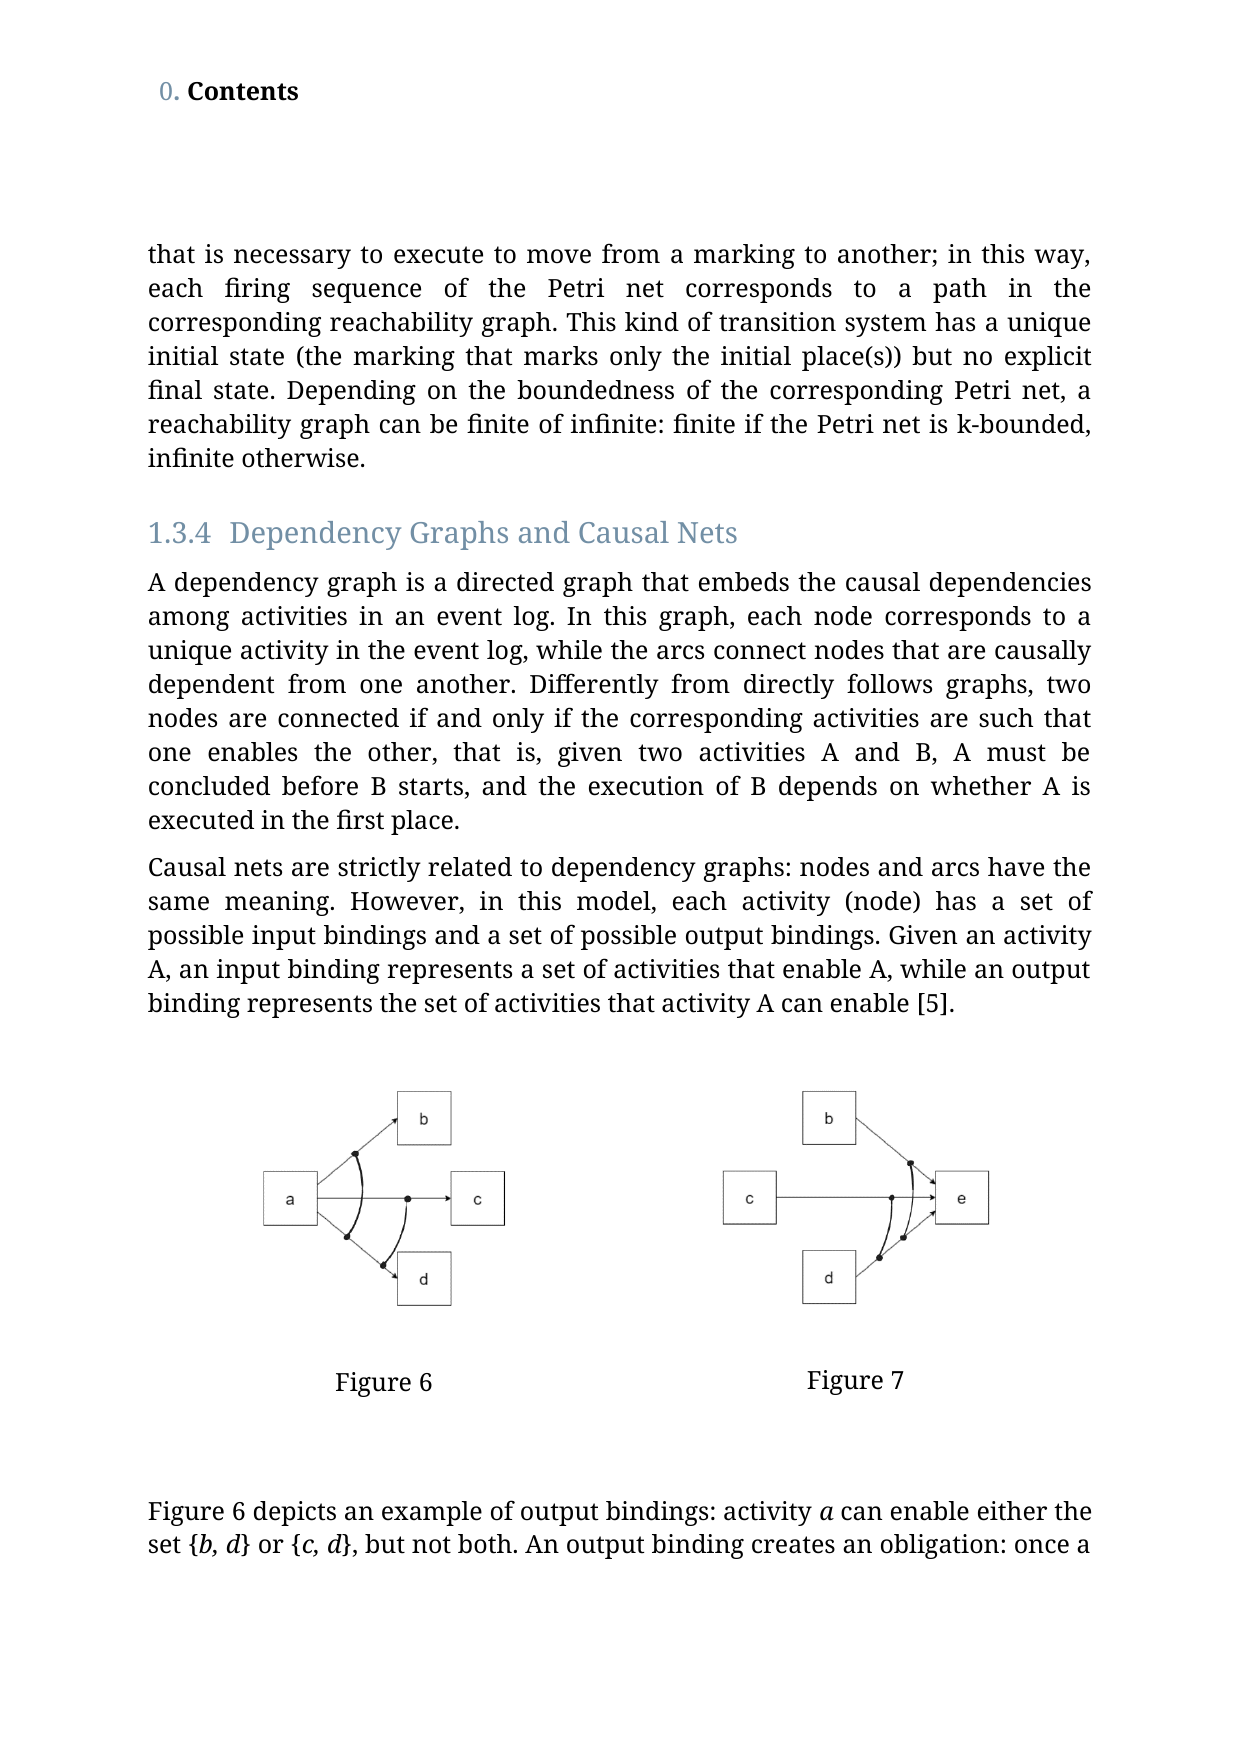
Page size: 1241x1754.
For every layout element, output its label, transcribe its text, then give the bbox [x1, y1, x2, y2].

subtitle Dependency Graphs and Causal Nets [148, 512, 1092, 552]
text Causal nets are strictly related to dependency graphs: nodes and arcs have the same meaning. However, in this model, each activity (node) has a set of possible input bindings and a set of possible output bindings. Given an activity A, an input binding represents a set of activities that enable A, while an output binding represents the set of activities that activity A can enable. [148, 849, 1092, 1020]
picture [216, 1044, 551, 1352]
table_header Figure 6 [148, 1032, 619, 1481]
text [148, 236, 1092, 475]
table_header Figure 7 [620, 1032, 1091, 1481]
text A dependency graph is a directed graph that embeds the causal dependencies among activities in an event log. In this graph, each node corresponds to a unique activity in the event log, while the arcs connect nodes that are causally dependent from one another. Differently from directly follows graphs, two nodes are connected if and only if the corresponding activities are such that one enables the other, that is, given two activities A and B, A must be concluded before B starts, and the execution of B depends on whether A is executed in the first place. [148, 564, 1092, 837]
picture [676, 1044, 1035, 1350]
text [148, 1493, 1092, 1561]
